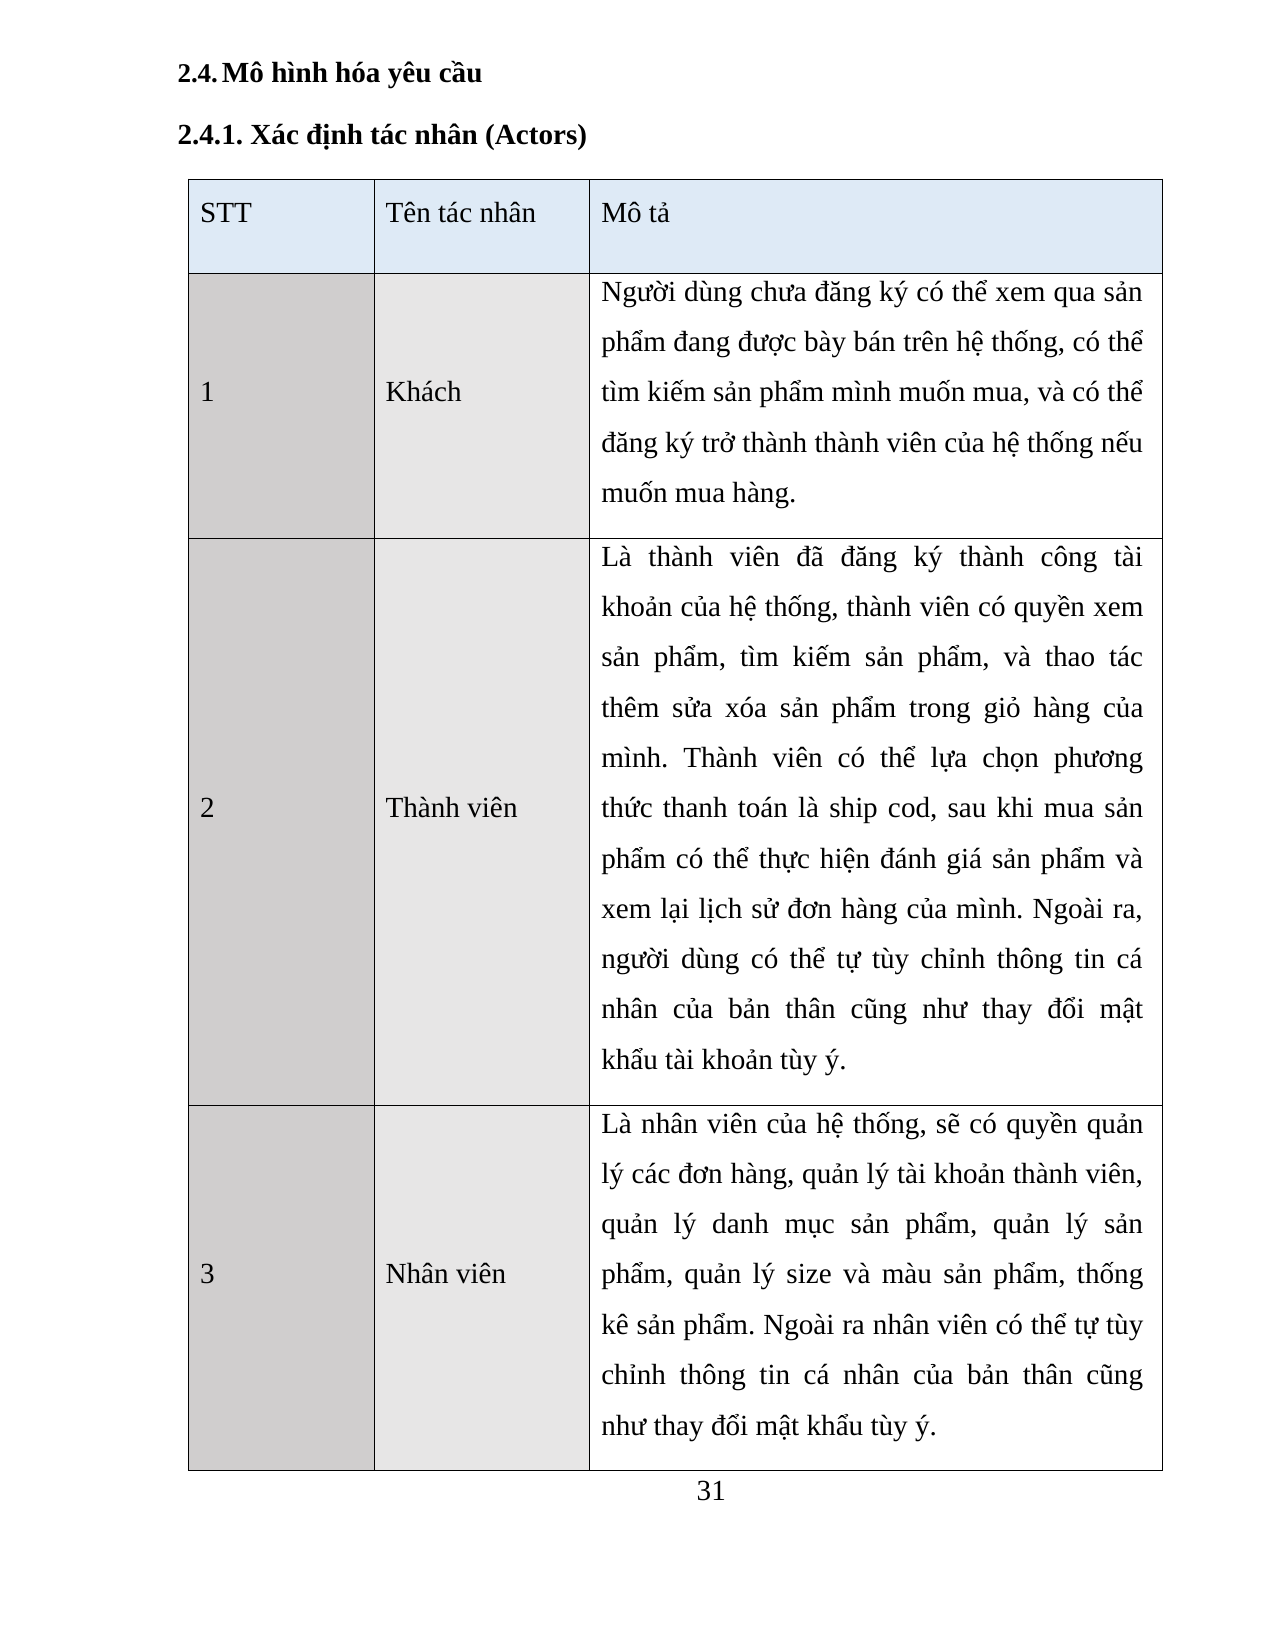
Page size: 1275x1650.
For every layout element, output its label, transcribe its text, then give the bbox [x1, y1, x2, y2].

table_header Mô tả [590, 180, 1162, 273]
table_header Tên tác nhân [375, 180, 589, 273]
table_cell Khách [375, 274, 589, 538]
table_cell Nhân viên [375, 1106, 589, 1470]
subtitle 2.4.1. Xác định tác nhân (Actors) [177, 117, 1157, 150]
subtitle Mô hình hóa yêu cầu [177, 55, 1157, 88]
table_cell Là thành viên đã đăng ký thành công tài khoản của hệ thống, thành viên có quyền xem sản phẩm, tìm kiếm sản phẩm, và thao tác thêm sửa xóa sản phẩm trong giỏ hàng của mình. Thành viên có thể lựa chọn phương thức thanh toán là ship cod, sau khi mua sản phẩm có thể thực hiện đánh giá sản phẩm và xem lại lịch sử đơn hàng của mình. Ngoài ra, người dùng có thể tự tùy chỉnh thông tin cá nhân của bản thân cũng như thay đổi mật khẩu tài khoản tùy ý. [590, 539, 1162, 1105]
table_cell Người dùng chưa đăng ký có thể xem qua sản phẩm đang được bày bán trên hệ thống, có thể tìm kiếm sản phẩm mình muốn mua, và có thể đăng ký trở thành thành viên của hệ thống nếu muốn mua hàng. [590, 274, 1162, 538]
table_cell Là nhân viên của hệ thống, sẽ có quyền quản lý các đơn hàng, quản lý tài khoản thành viên, quản lý danh mục sản phẩm, quản lý sản phẩm, quản lý size và màu sản phẩm, thống kê sản phẩm. Ngoài ra nhân viên có thể tự tùy chỉnh thông tin cá nhân của bản thân cũng như thay đổi mật khẩu tùy ý. [590, 1106, 1162, 1470]
table_header STT [189, 180, 374, 273]
table_cell 1 [189, 274, 374, 538]
table_cell 3 [189, 1106, 374, 1470]
table_cell 2 [189, 539, 374, 1105]
table_cell Thành viên [375, 539, 589, 1105]
